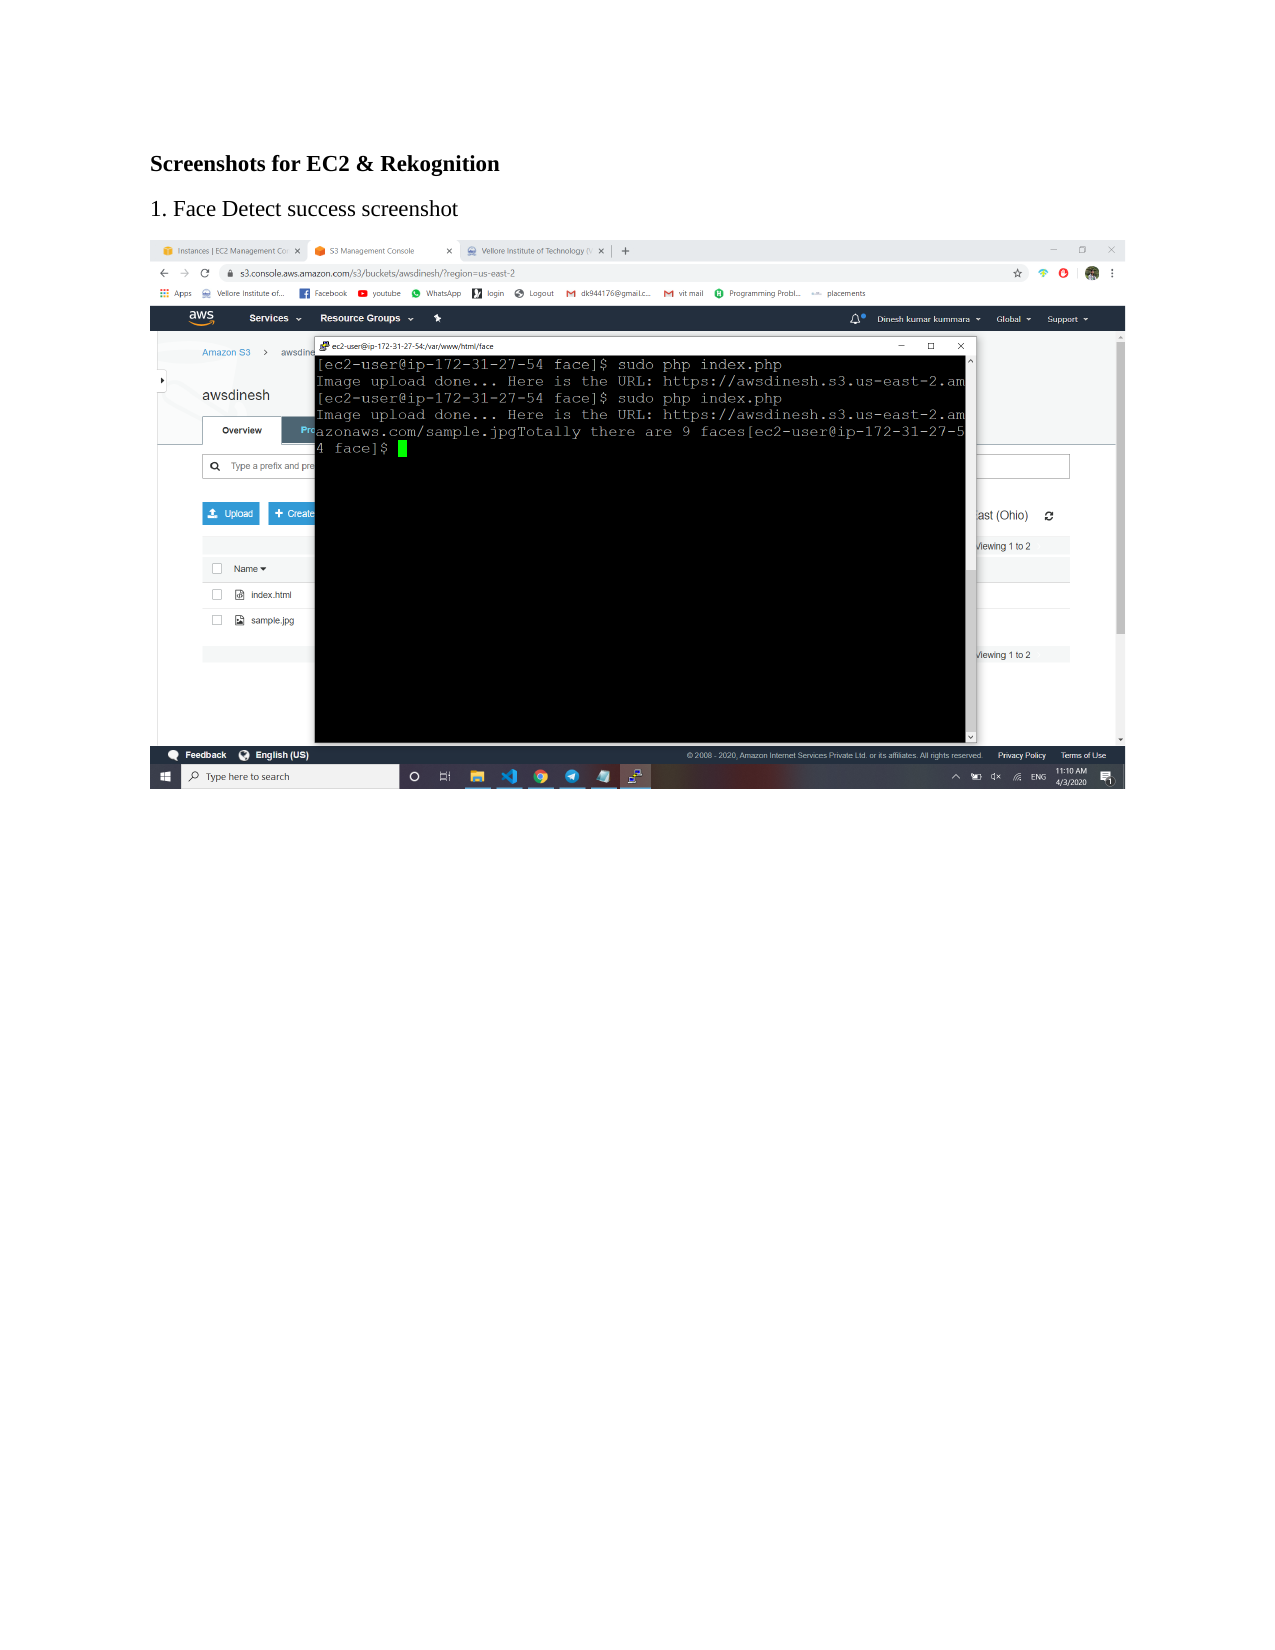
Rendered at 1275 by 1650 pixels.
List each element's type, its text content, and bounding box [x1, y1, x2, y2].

text Screenshots for EC2 & Rekognition [150, 150, 1125, 176]
text 1. Face Detect success screenshot [150, 195, 1125, 221]
picture [150, 240, 1125, 789]
